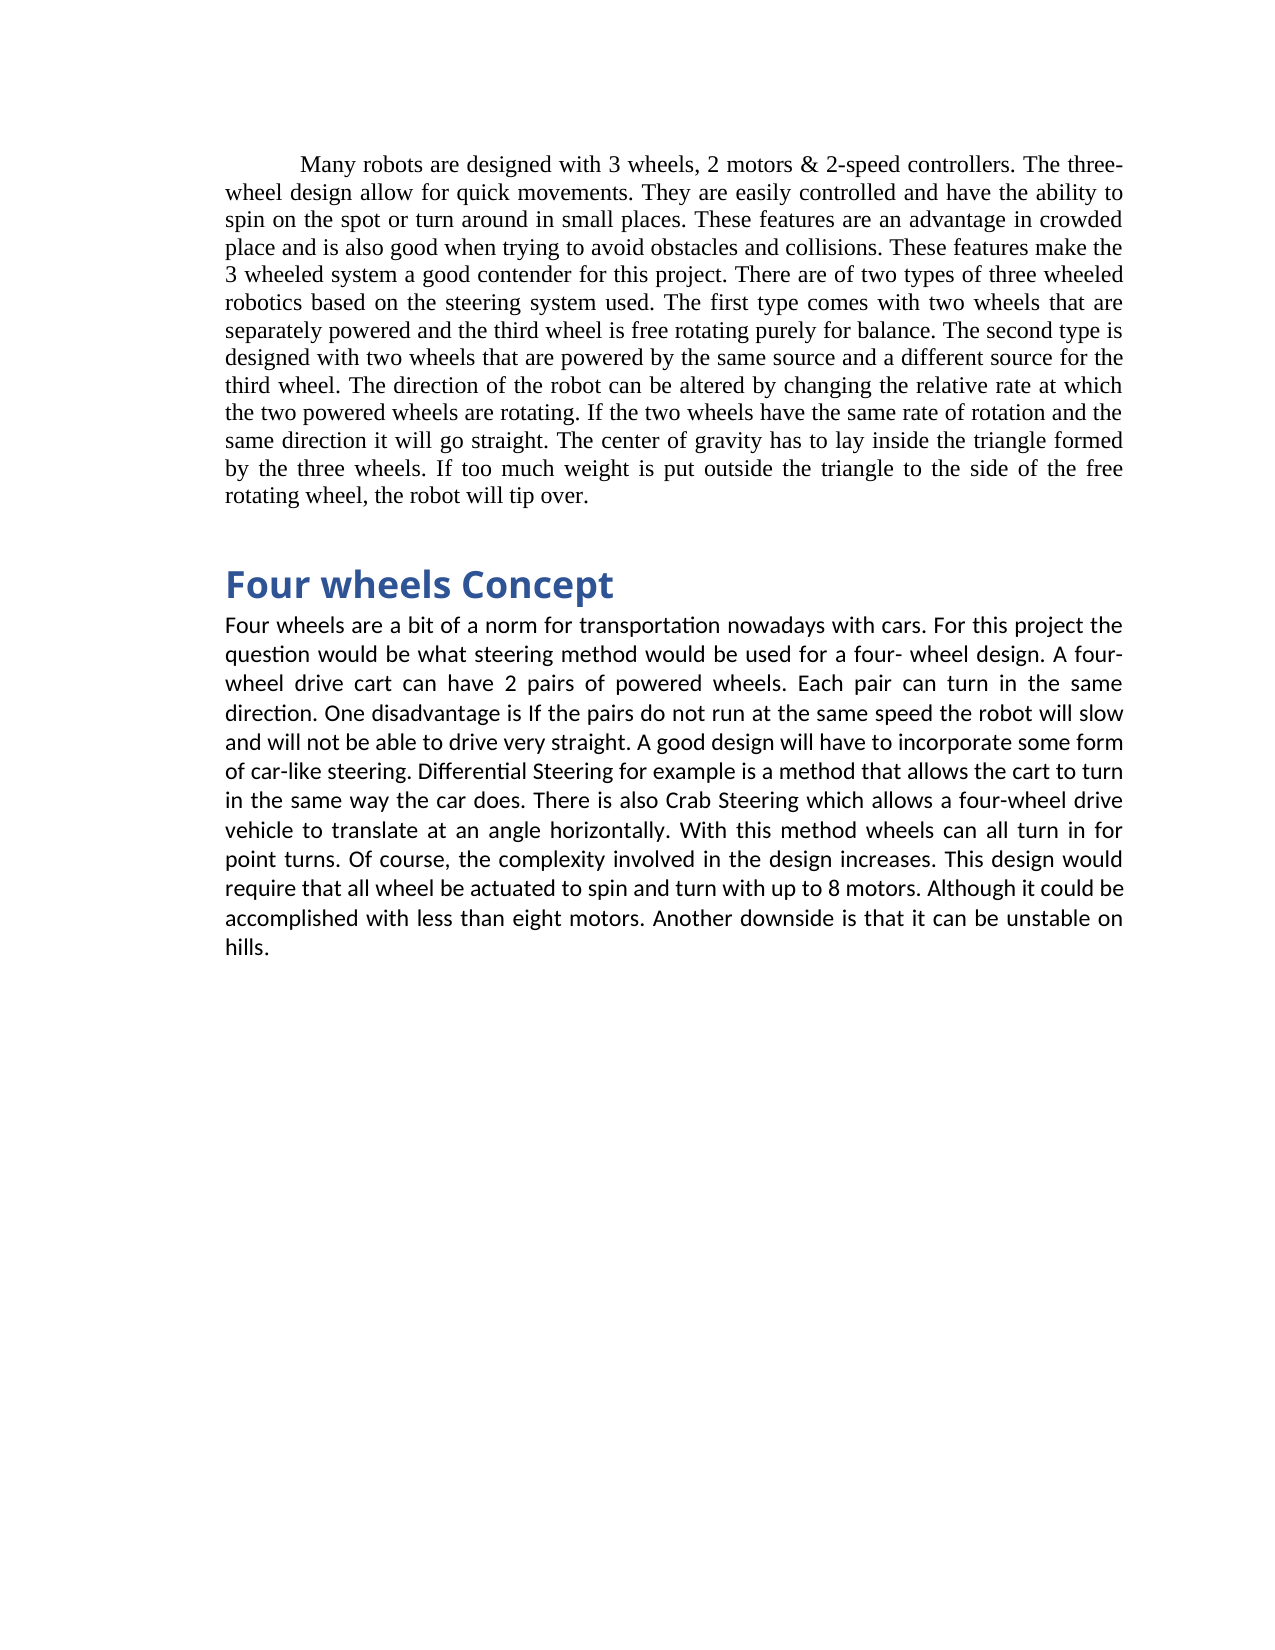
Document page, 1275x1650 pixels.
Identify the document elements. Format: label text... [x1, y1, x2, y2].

subtitle Four wheels Concept [225, 559, 1125, 610]
text Many robots are designed with 3 wheels, 2 motors & 2-speed controllers. The three-wheel design allow for quick movements. They are easily controlled and have the ability to spin on the spot or turn around in small places. These features are an advantage in crowded place and is also good when trying to avoid obstacles and collisions. These features make the 3 wheeled system a good contender for this project. There are of two types of three wheeled robotics based on the steering system used. The first type comes with two wheels that are separately powered and the third wheel is free rotating purely for balance. The second type is designed with two wheels that are powered by the same source and a different source for the third wheel. The direction of the robot can be altered by changing the relative rate at which the two powered wheels are rotating. If the two wheels have the same rate of rotation and the same direction it will go straight. The center of gravity has to lay inside the triangle formed by the three wheels. If too much weight is put outside the triangle to the side of the free rotating wheel, the robot will tip over. [225, 150, 1125, 509]
text Four wheels are a bit of a norm for transportation nowadays with cars. For this project the question would be what steering method would be used for a four- wheel design. A four-wheel drive cart can have 2 pairs of powered wheels. Each pair can turn in the same direction. One disadvantage is If the pairs do not run at the same speed the robot will slow and will not be able to drive very straight. A good design will have to incorporate some form of car-like steering. Differential Steering for example is a method that allows the cart to turn in the same way the car does. There is also Crab Steering which allows a four-wheel drive vehicle to translate at an angle horizontally. With this method wheels can all turn in for point turns. Of course, the complexity involved in the design increases. This design would require that all wheel be actuated to spin and turn with up to 8 motors. Although it could be accomplished with less than eight motors. Another downside is that it can be unstable on hills. [225, 610, 1125, 961]
